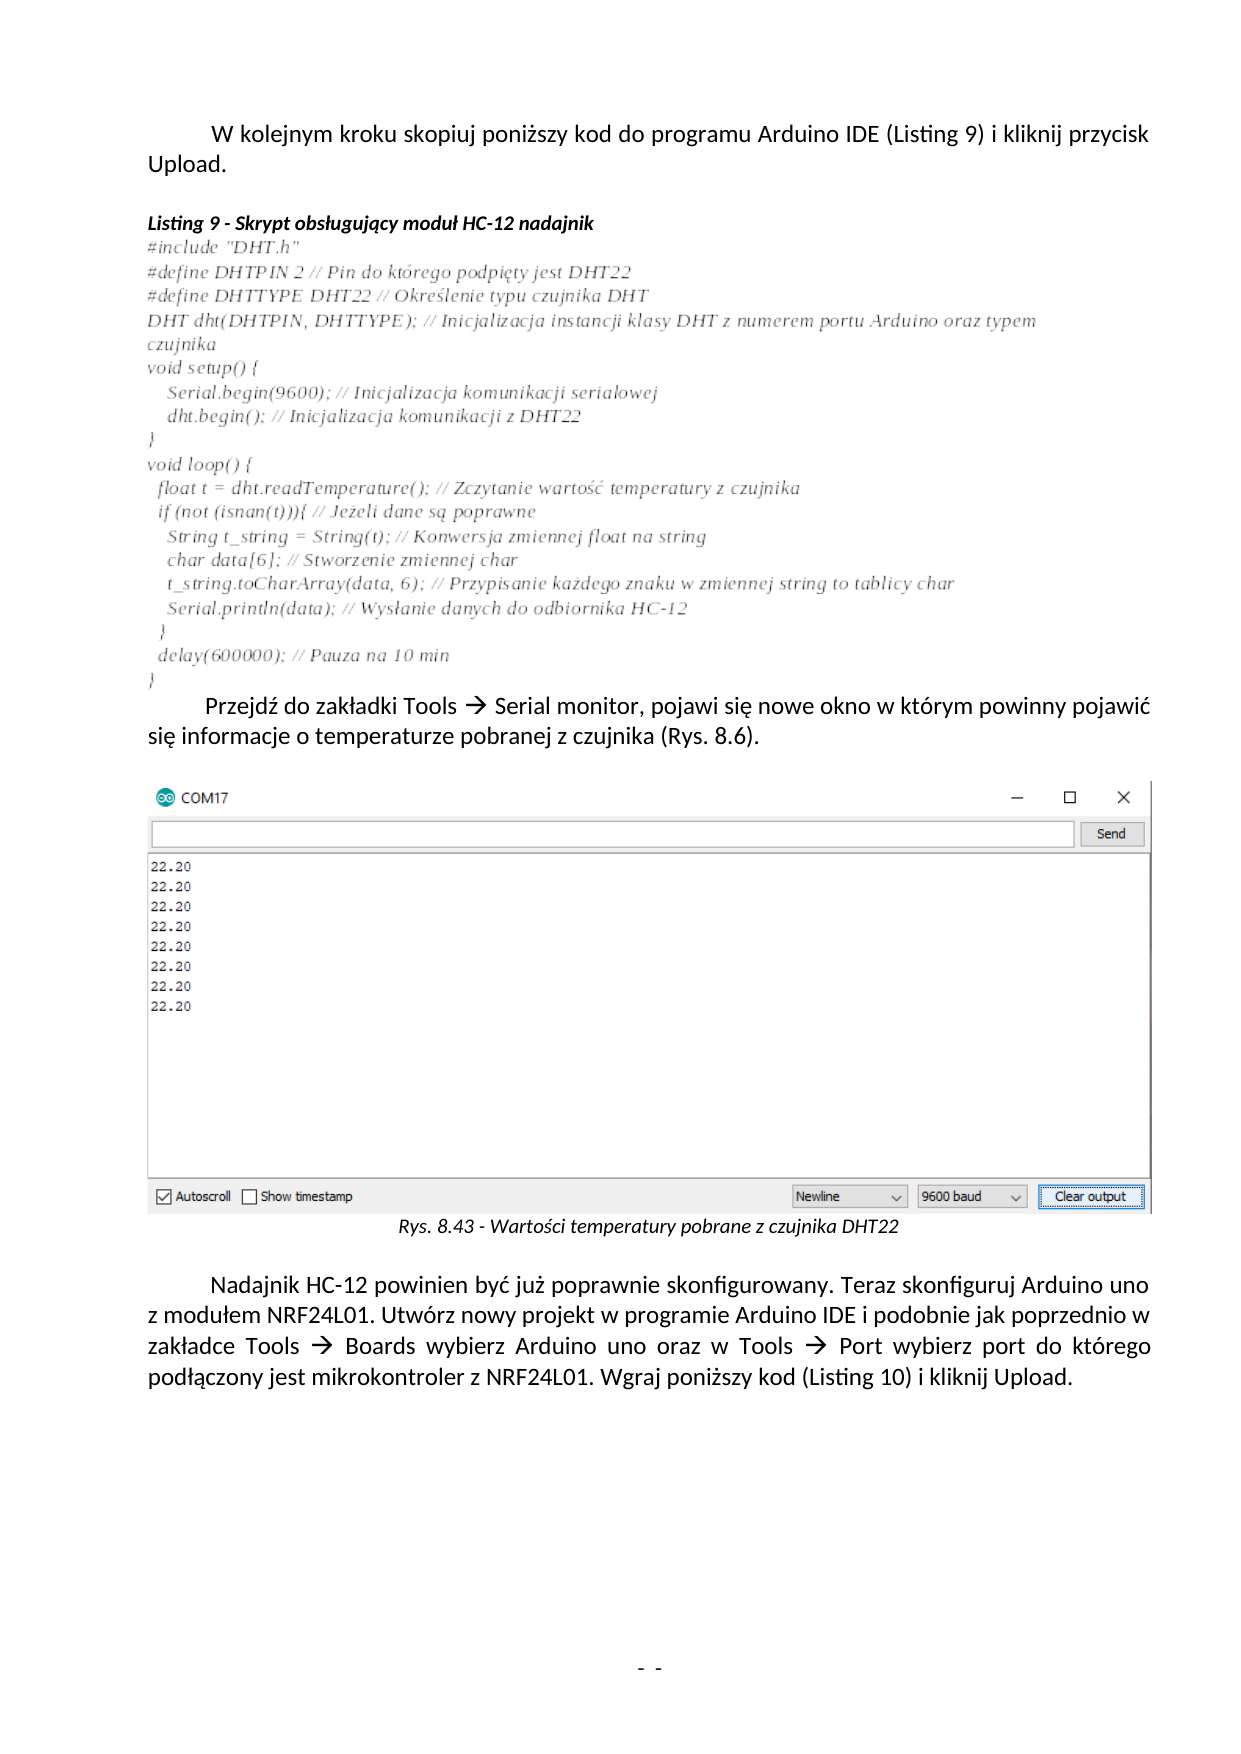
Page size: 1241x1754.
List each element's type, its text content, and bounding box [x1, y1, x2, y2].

text Nadajnik HC-12 powinien być już poprawnie skonfigurowany. Teraz skonfiguruj Arduino uno z modułem NRF24L01. Utwórz nowy projekt w programie Arduino IDE i podobnie jak poprzednio w zakładce Tools Boards wybierz Arduino uno oraz w Tools Port wybierz port do którego podłączony jest mikrokontroler z NRF24L01. Wgraj poniższy kod (Listing 10) i kliknij Upload. [148, 1269, 1152, 1391]
text Przejdź do zakładki Tools Serial monitor, pojawi się nowe okno w którym powinny pojawić się informacje o temperaturze pobranej z czujnika (Rys. 8.6). [148, 690, 1152, 751]
text W kolejnym kroku skopiuj poniższy kod do programu Arduino IDE (Listing 9) i kliknij przycisk Upload. [148, 118, 1152, 179]
picture [147, 781, 1152, 1214]
text Listing 9 - Skrypt obsługujący moduł HC-12 nadajnik [148, 210, 1152, 235]
